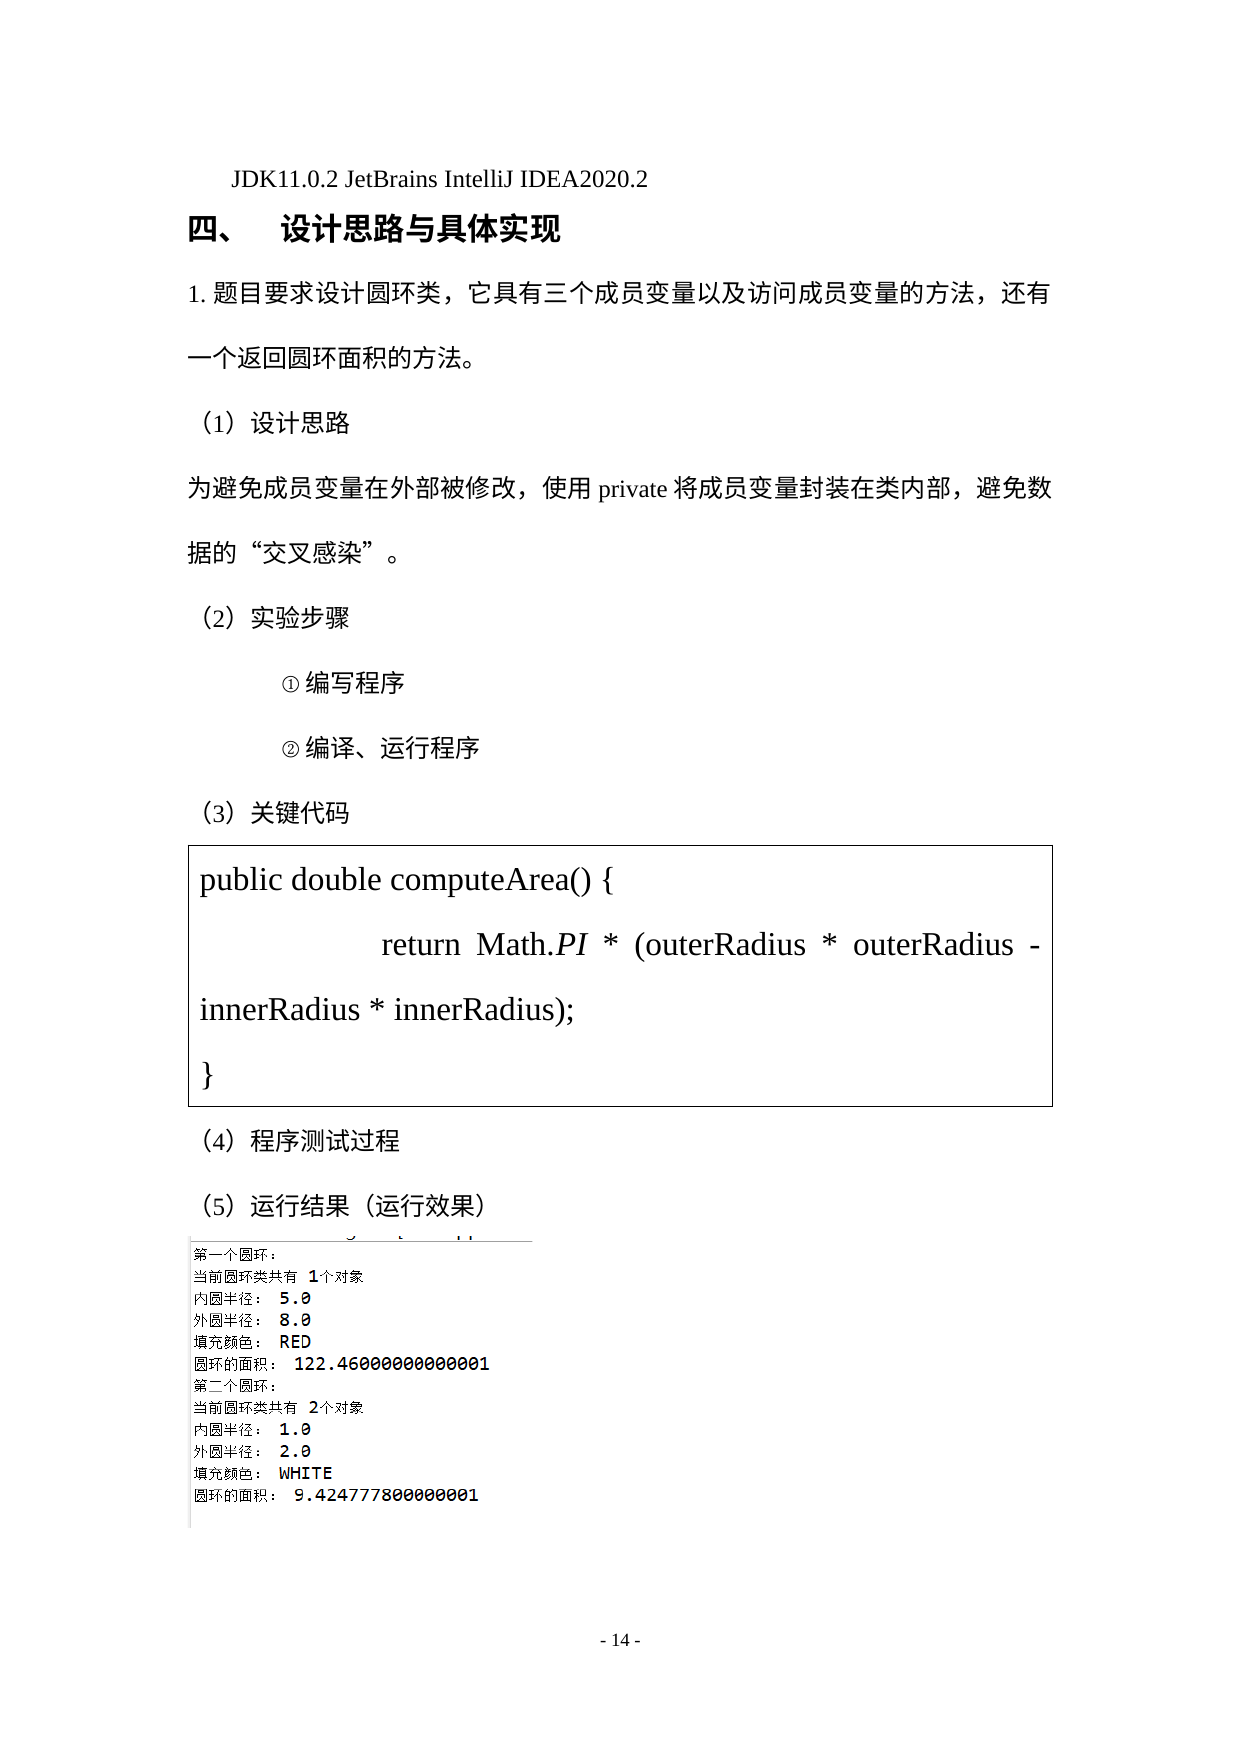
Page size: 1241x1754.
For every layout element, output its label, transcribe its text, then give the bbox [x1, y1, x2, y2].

text （2）实验步骤 [187, 584, 1053, 649]
text ①编写程序 [187, 649, 1053, 714]
text 为避免成员变量在外部被修改，使用private将成员变量封装在类内部，避免数据的“交叉感染”。 [187, 454, 1053, 584]
text 1. 题目要求设计圆环类，它具有三个成员变量以及访问成员变量的方法，还有一个返回圆环面积的方法。 [187, 259, 1053, 389]
text ②编译、运行程序 [187, 714, 1053, 779]
text （1）设计思路 [187, 389, 1053, 454]
text （4）程序测试过程 [187, 1107, 1053, 1172]
picture [187, 1236, 533, 1528]
text （3）关键代码 [187, 779, 1053, 844]
text （5）运行结果（运行效果） [187, 1172, 1053, 1237]
text JDK11.0.2 JetBrains IntelliJ IDEA2020.2 [187, 162, 1053, 194]
list 设计思路与具体实现 [187, 194, 1053, 259]
table_header public double computeArea() { return Math.PI * (outerRadius * outerRadius - innerRadius * innerRadius); } [189, 846, 1052, 1106]
